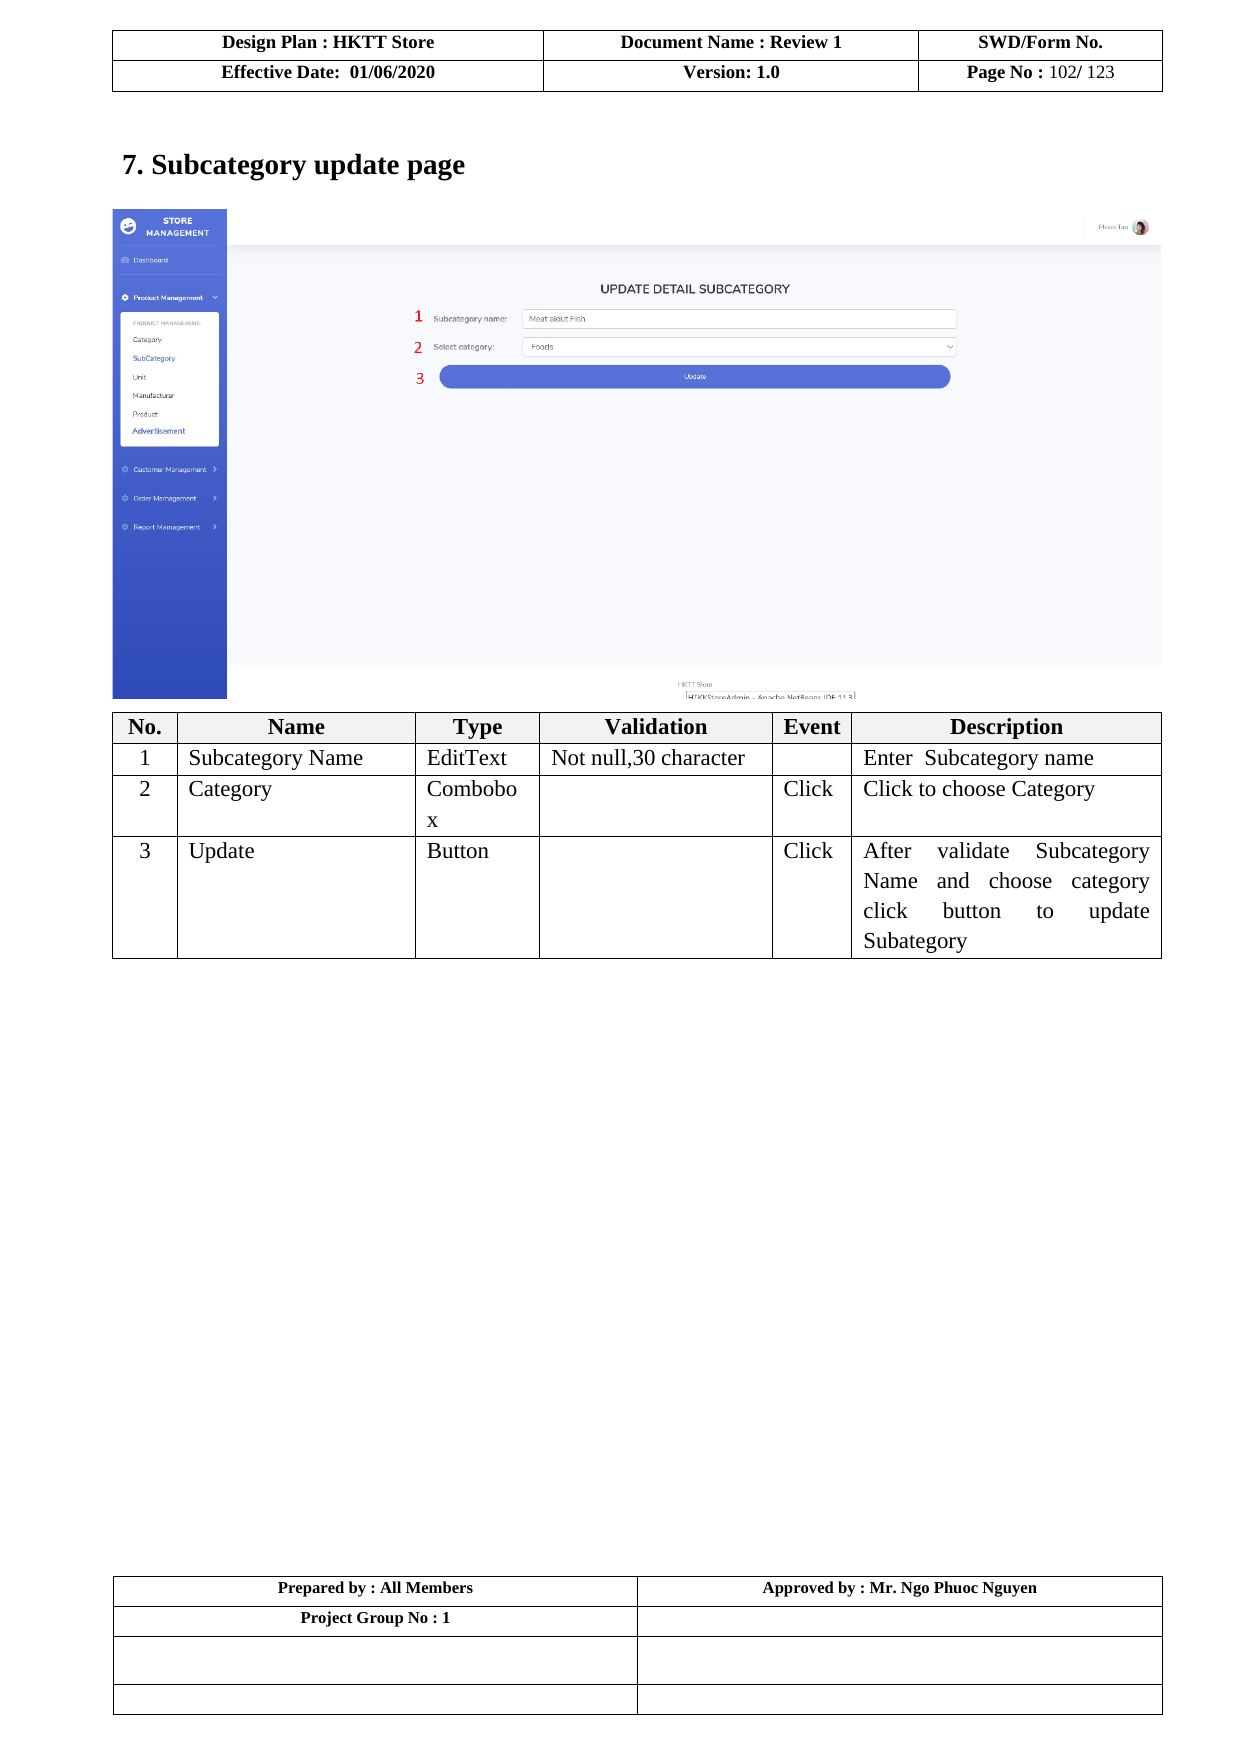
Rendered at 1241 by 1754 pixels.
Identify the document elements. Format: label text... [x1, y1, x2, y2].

table_cell [540, 837, 772, 958]
table_cell After validate Subcategory Name and choose category click button to update Subategory [852, 837, 1161, 958]
table_cell [773, 744, 851, 774]
picture [112, 209, 1161, 699]
table_cell Click [773, 776, 851, 836]
table_header Validation [540, 713, 772, 743]
table_header Description [852, 713, 1161, 743]
table_header Name [178, 713, 415, 743]
table_cell Category [178, 776, 415, 836]
table_cell Click [773, 837, 851, 958]
table_cell Subcategory Name [178, 744, 415, 774]
table_cell [540, 776, 772, 836]
table_cell Update [178, 837, 415, 958]
table_cell Enter Subcategory name [852, 744, 1161, 774]
table_cell EditText [416, 744, 539, 774]
table_cell Button [416, 837, 539, 958]
table_cell 1 [113, 744, 177, 774]
table_cell Combobox [416, 776, 539, 836]
table_cell Click to choose Category [852, 776, 1161, 836]
table_header Event [773, 713, 851, 743]
table_cell Not null,30 character [540, 744, 772, 774]
subtitle 7. Subcategory update page [122, 147, 1162, 181]
table_header No. [113, 713, 177, 743]
table_header Type [416, 713, 539, 743]
table_cell 2 [113, 776, 177, 836]
table_cell 3 [113, 837, 177, 958]
